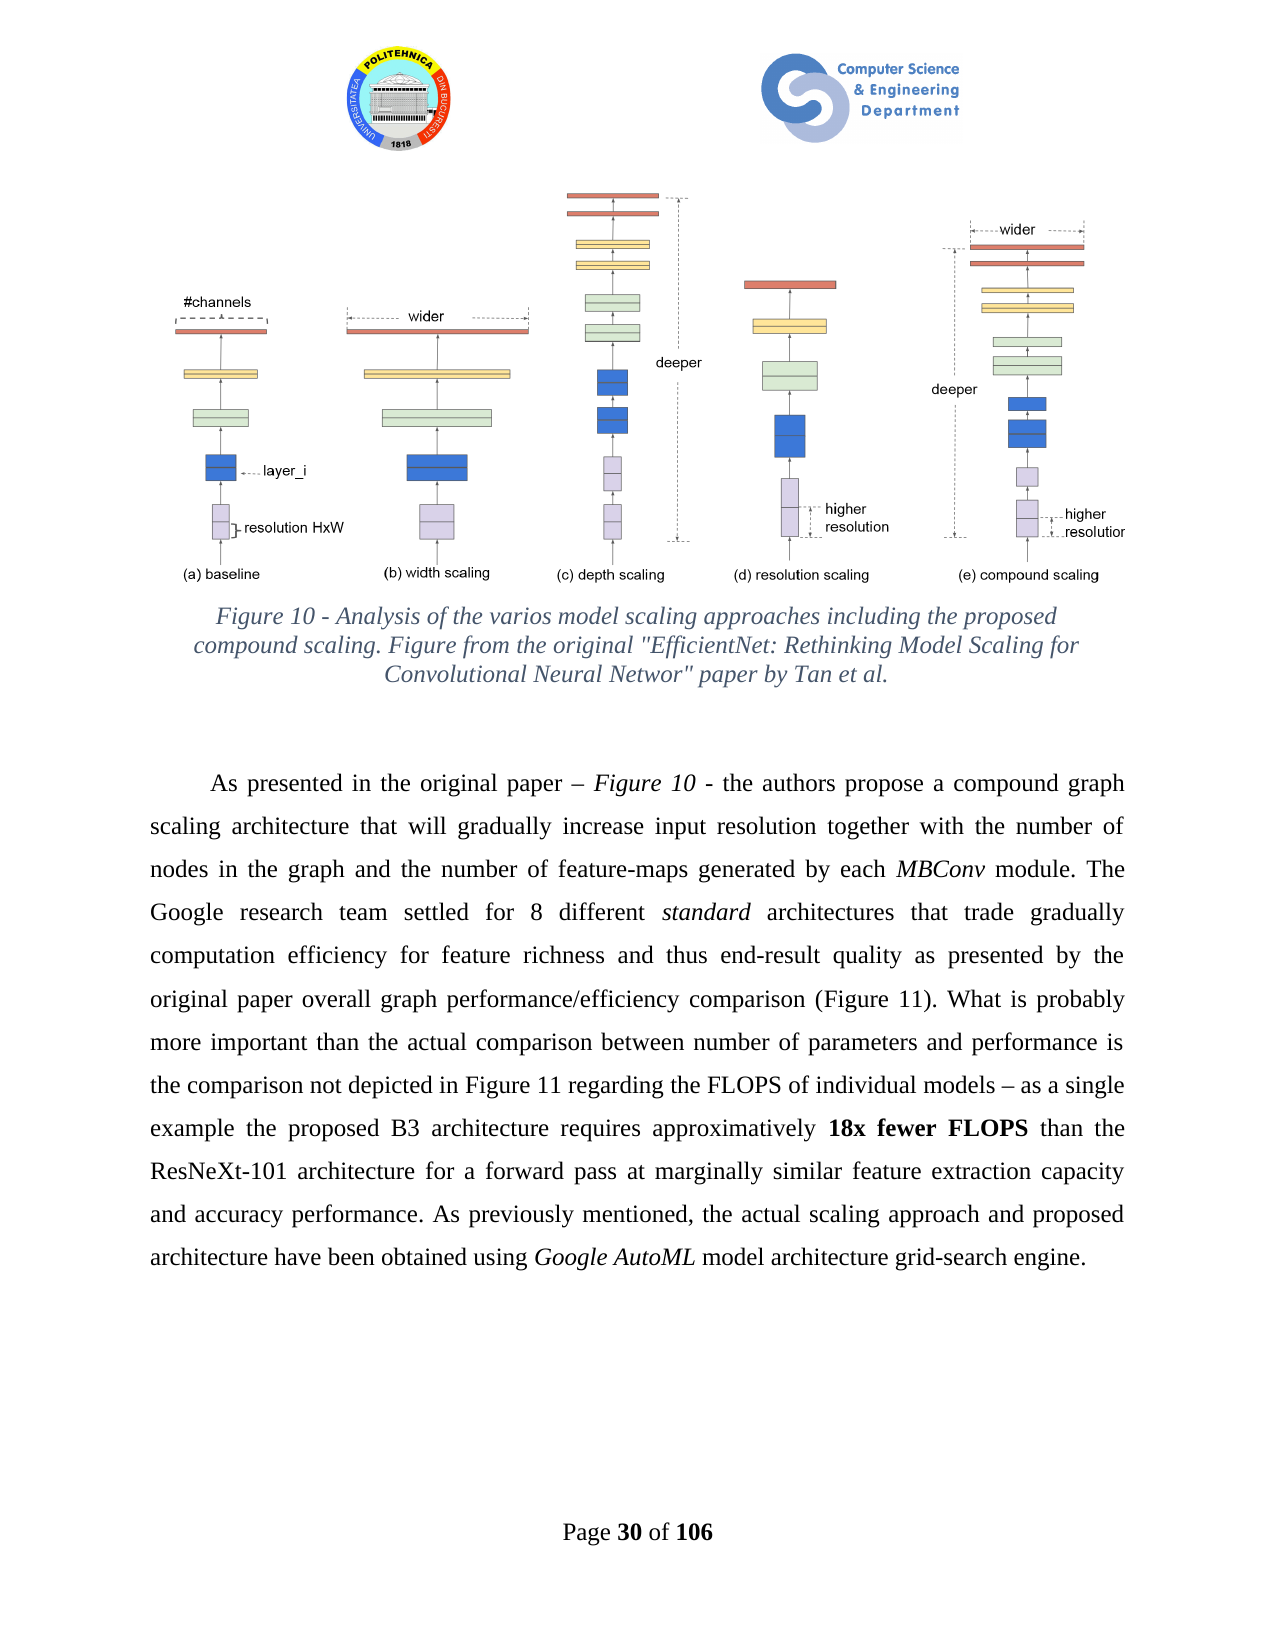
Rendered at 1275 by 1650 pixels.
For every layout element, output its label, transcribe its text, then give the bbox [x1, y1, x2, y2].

text As presented in the original paper – Figure 10 - the authors propose a compound graph scaling architecture that will gradually increase input resolution together with the number of nodes in the graph and the number of feature-maps generated by each MBConv module. The Google research team settled for 8 different standard architectures that trade gradually computation efficiency for feature richness and thus end-result quality as presented by the original paper overall graph performance/efficiency comparison (Figure 11). What is probably more important than the actual comparison between number of parameters and performance is the comparison not depicted in Figure 11 regarding the FLOPS of individual models – as a single example the proposed B3 architecture requires approximatively 18x fewer FLOPS than the ResNeXt-101 architecture for a forward pass at marginally similar feature extraction capacity and accuracy performance. As previously mentioned, the actual scaling approach and proposed architecture have been obtained using Google AutoML model architecture grid-search engine. [150, 768, 1125, 1271]
picture [161, 178, 1125, 587]
picture [760, 53, 963, 144]
picture [346, 46, 451, 151]
